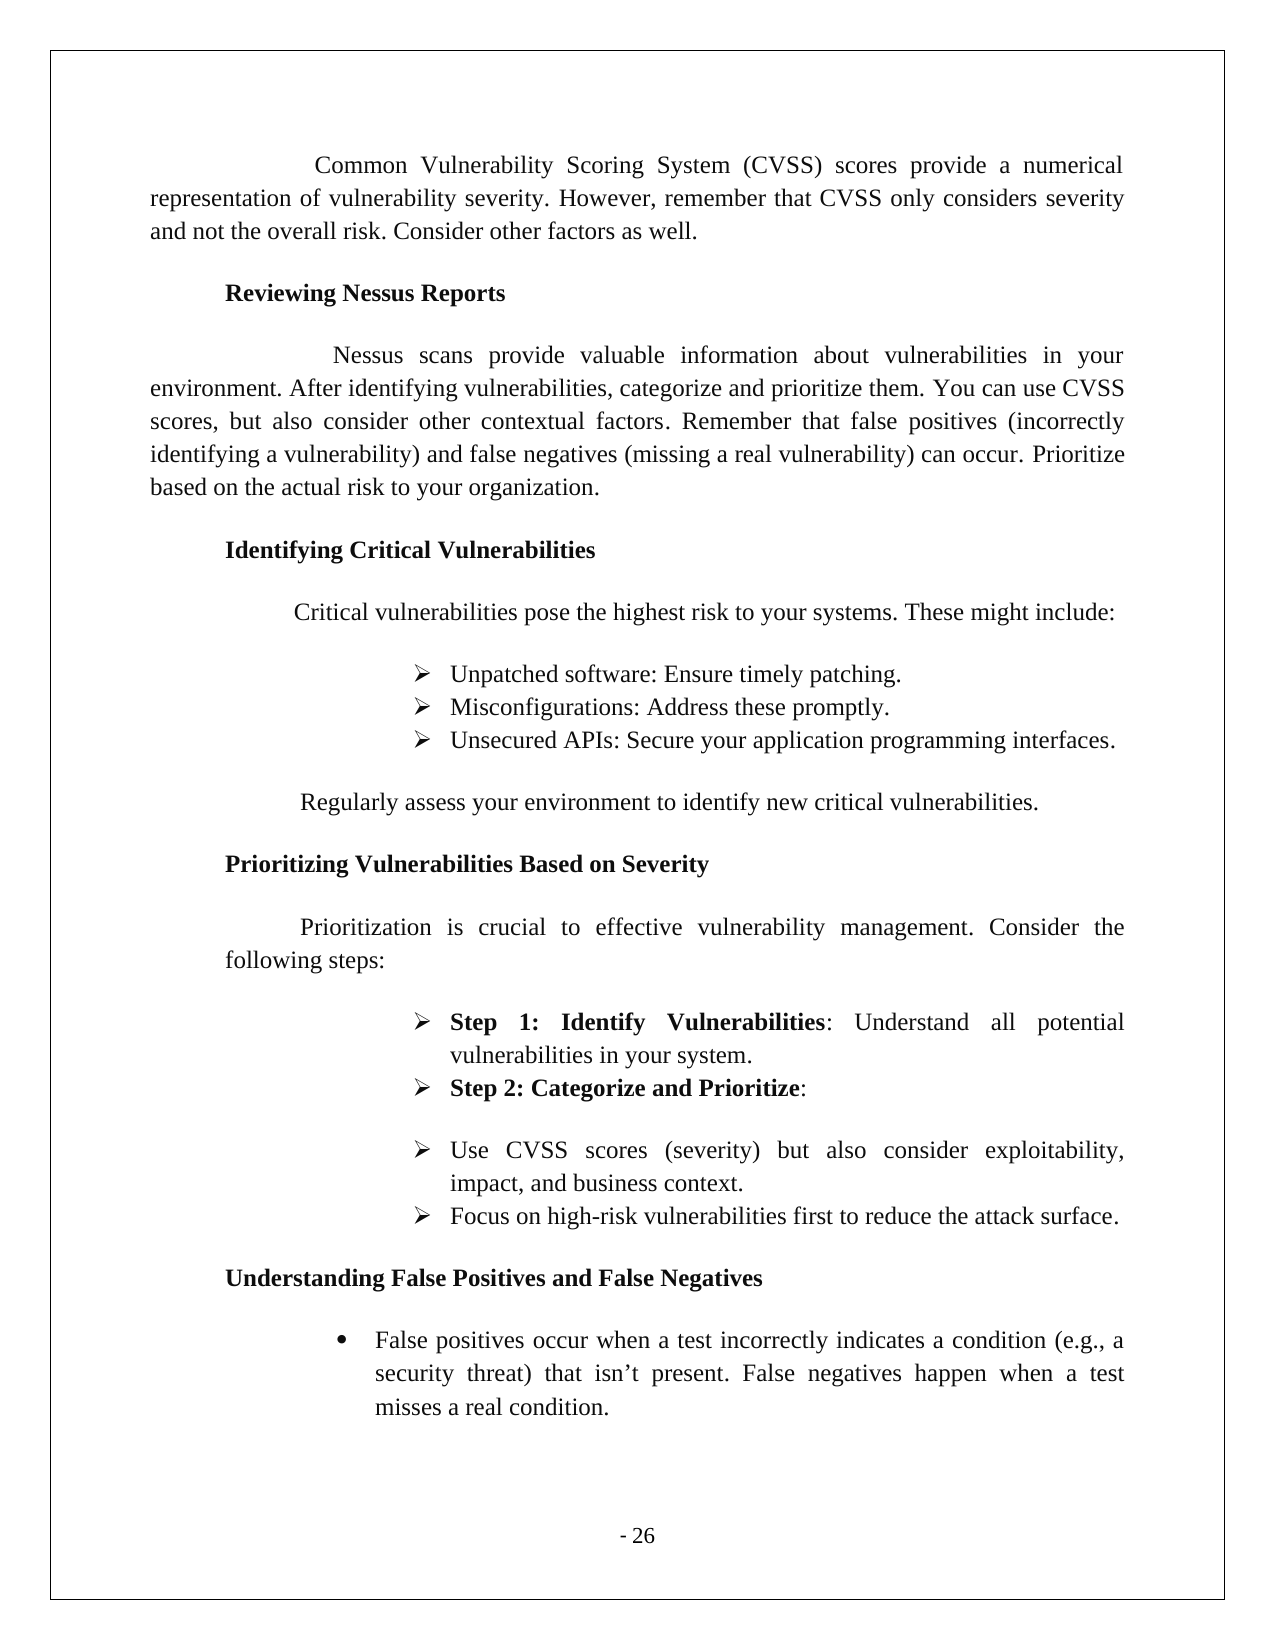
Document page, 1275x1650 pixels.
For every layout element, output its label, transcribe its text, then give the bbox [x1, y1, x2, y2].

list Unsecured APIs: Secure your application programming interfaces. [412, 725, 1125, 754]
text Understanding False Positives and False Negatives [150, 1263, 1125, 1292]
list Step 2: Categorize and Prioritize: [412, 1073, 1125, 1102]
list Focus on high-risk vulnerabilities first to reduce the attack surface. [412, 1201, 1125, 1230]
list Unpatched software: Ensure timely patching. [412, 659, 1125, 688]
list Step 1: Identify Vulnerabilities: Understand all potential vulnerabilities in your system. [412, 1007, 1125, 1069]
text Prioritizing Vulnerabilities Based on Severity [150, 849, 1125, 878]
text Identifying Critical Vulnerabilities [150, 535, 1125, 563]
text Regularly assess your environment to identify new critical vulnerabilities. [150, 787, 1125, 816]
list Misconfigurations: Address these promptly. [412, 692, 1125, 721]
text Reviewing Nessus Reports [150, 278, 1125, 307]
text Common Vulnerability Scoring System (CVSS) scores provide a numerical representation of vulnerability severity. However, remember that CVSS only considers severity and not the overall risk. Consider other factors as well. [150, 150, 1125, 245]
list False positives occur when a test incorrectly indicates a condition (e.g., a security threat) that isn’t present. False negatives happen when a test misses a real condition. [337, 1326, 1125, 1420]
text Prioritization is crucial to effective vulnerability management. Consider the following steps: [225, 912, 1125, 973]
text Critical vulnerabilities pose the highest risk to your systems. These might include: [150, 597, 1125, 626]
list Use CVSS scores (severity) but also consider exploitability, impact, and business context. [412, 1135, 1125, 1197]
text Nessus scans provide valuable information about vulnerabilities in your environment. After identifying vulnerabilities, categorize and prioritize them. You can use CVSS scores, but also consider other contextual factors. Remember that false positives (incorrectly identifying a vulnerability) and false negatives (missing a real vulnerability) can occur. Prioritize based on the actual risk to your organization. [150, 340, 1125, 501]
